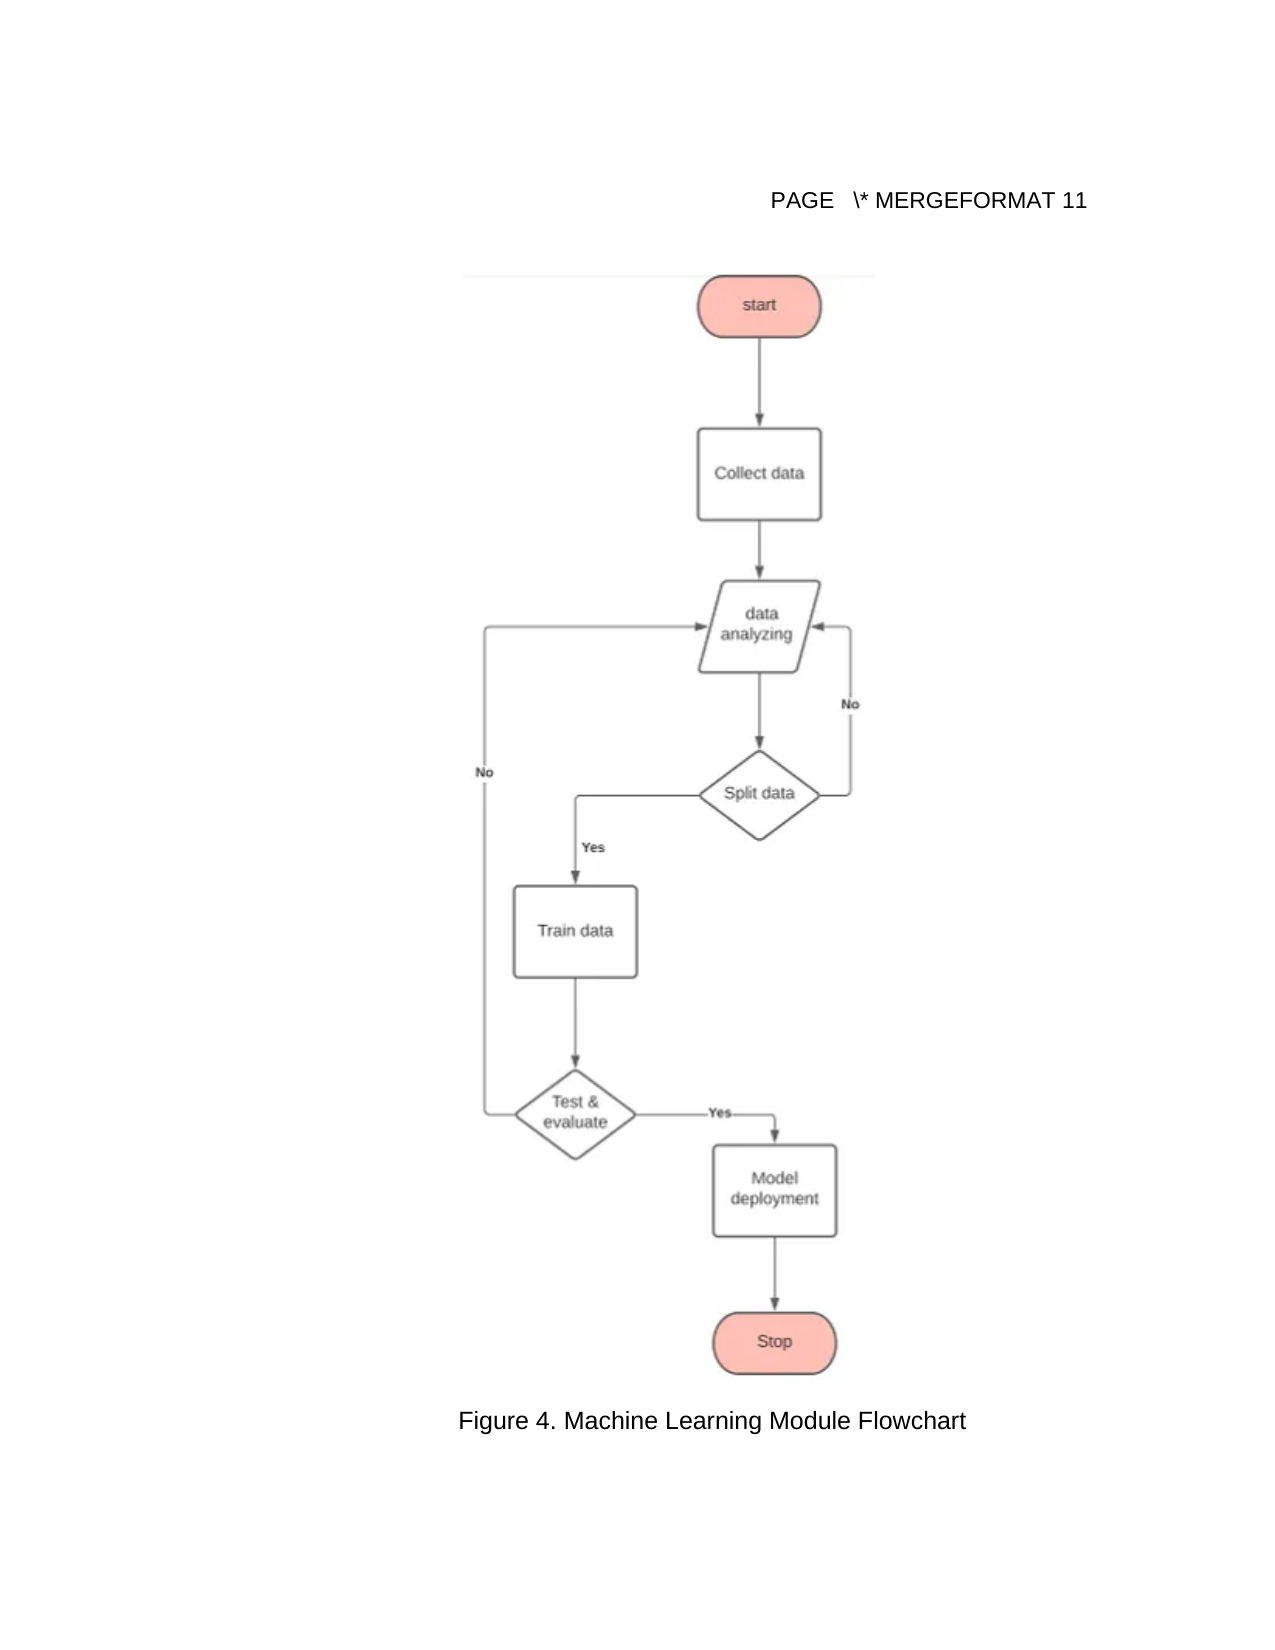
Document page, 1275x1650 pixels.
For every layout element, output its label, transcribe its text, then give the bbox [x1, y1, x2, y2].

text Figure 4. Machine Learning Module Flowchart [262, 1406, 1087, 1435]
picture [462, 270, 963, 1380]
